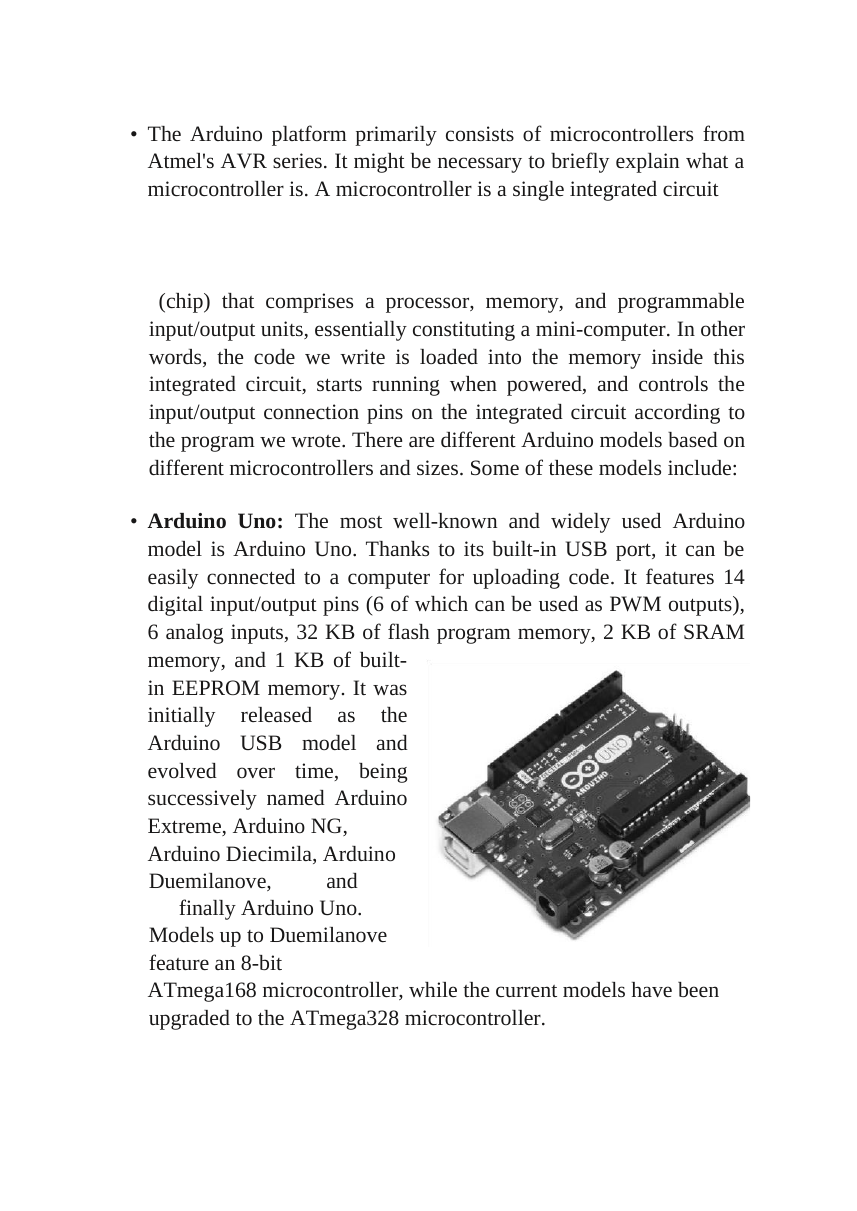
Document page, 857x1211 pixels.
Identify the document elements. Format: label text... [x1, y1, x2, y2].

text Arduino Diecimila, Arduino Duemilanove, and finally Arduino Uno. Models up to Duemilanove feature an 8-bit [147, 841, 750, 975]
picture [426, 659, 750, 947]
list The Arduino platform primarily consists of microcontrollers from Atmel's AVR series. It might be necessary to briefly explain what a microcontroller is. A microcontroller is a single integrated circuit [130, 121, 746, 201]
text (chip) that comprises a processor, memory, and programmable input/output units, essentially constituting a mini-computer. In other words, the code we write is loaded into the memory inside this integrated circuit, starts running when powered, and controls the input/output connection pins on the integrated circuit according to the program we wrote. There are different Arduino models based on different microcontrollers and sizes. Some of these models include: [147, 288, 746, 480]
text ATmega168 microcontroller, while the current models have been upgraded to the ATmega328 microcontroller. [147, 977, 750, 1030]
list Arduino Uno: The most well-known and widely used Arduino model is Arduino Uno. Thanks to its built-in USB port, it can be easily connected to a computer for uploading code. It features 14 digital input/output pins (6 of which can be used as PWM outputs), 6 analog inputs, 32 KB of flash program memory, 2 KB of SRAM memory, and 1 KB of built-in EEPROM memory. It was initially released as the Arduino USB model and evolved over time, being successively named Arduino Extreme, Arduino NG, [130, 508, 746, 838]
